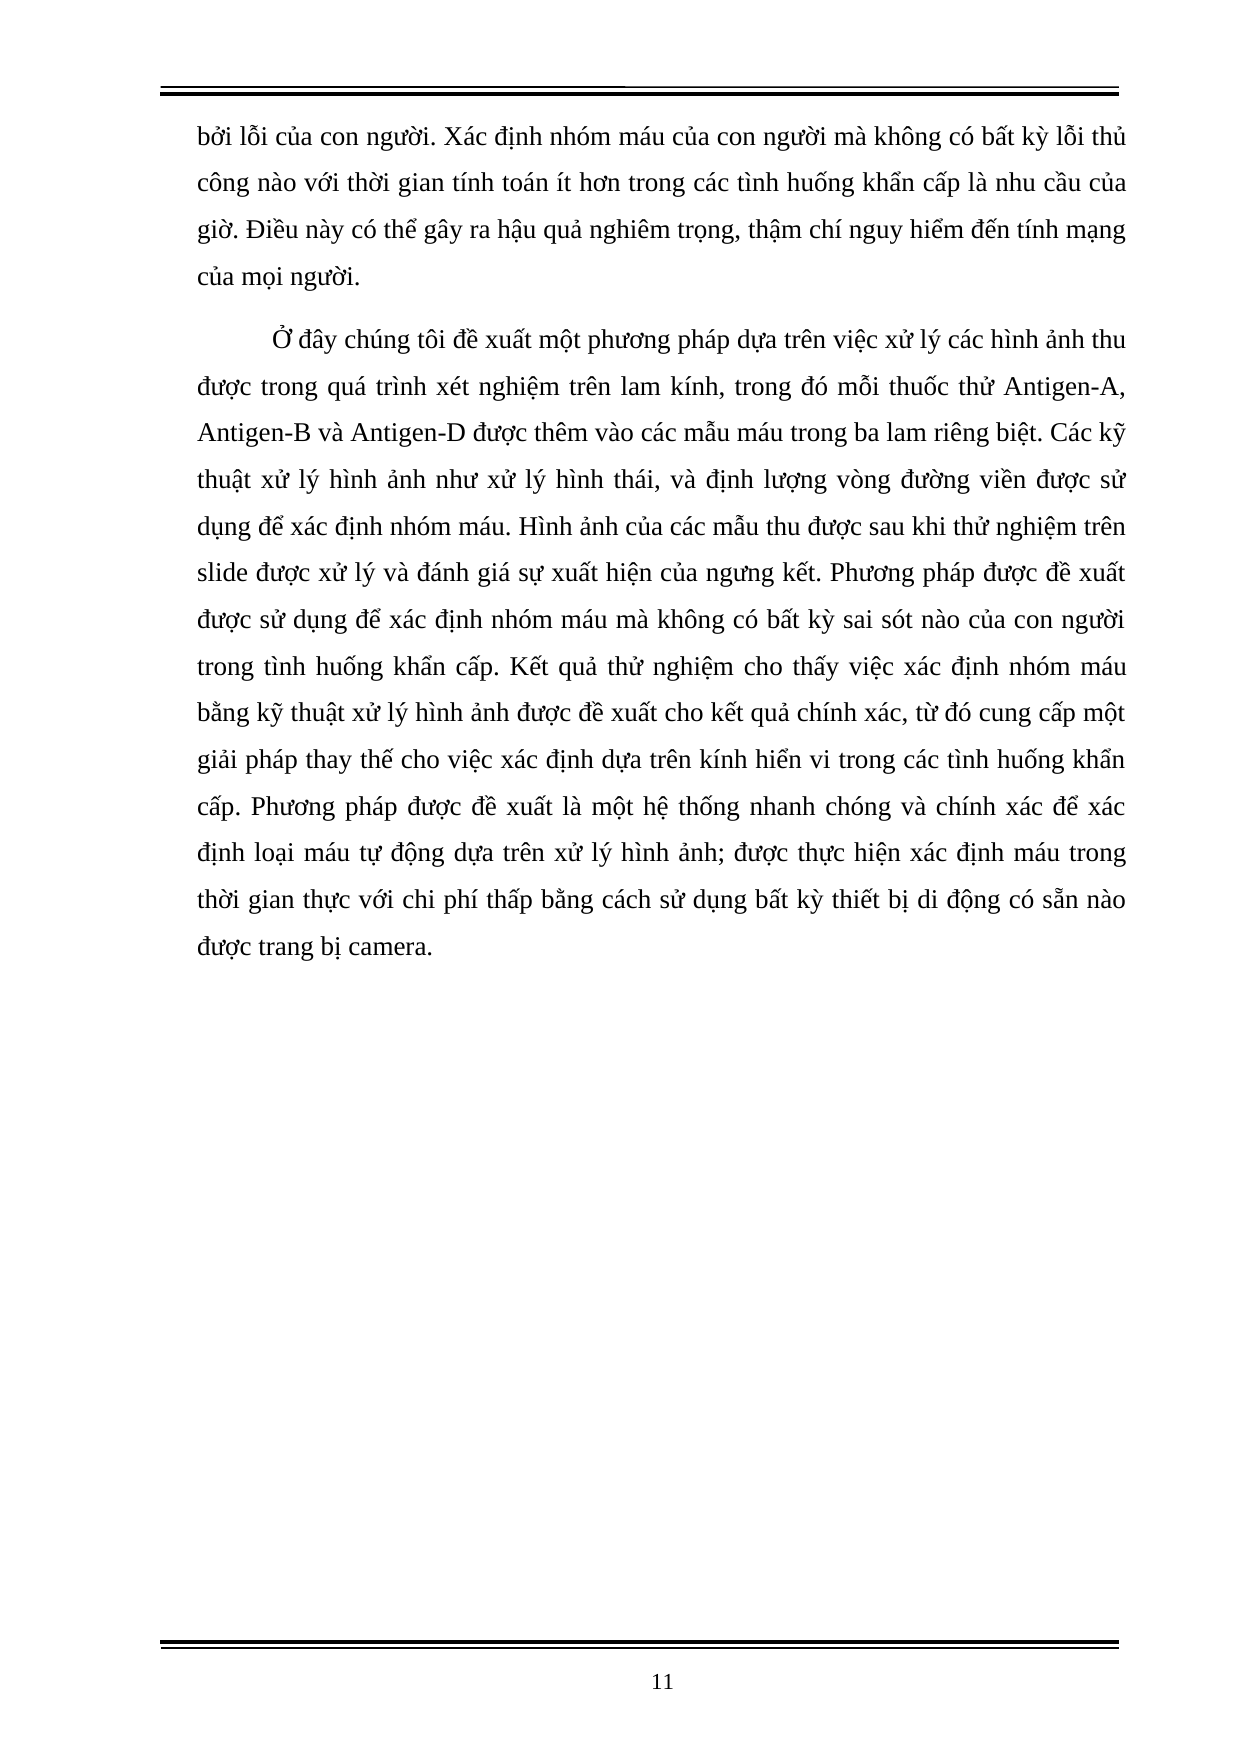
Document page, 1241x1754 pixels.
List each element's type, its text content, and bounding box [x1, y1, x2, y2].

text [197, 120, 1128, 291]
text Ở đây chúng tôi đề xuất một phương pháp dựa trên việc xử lý các hình ảnh thu được trong quá trình xét nghiệm trên lam kính, trong đó mỗi thuốc thử Antigen-A, Antigen-B và Antigen-D được thêm vào các mẫu máu trong ba lam riêng biệt. Các kỹ thuật xử lý hình ảnh như xử lý hình thái, và định lượng vòng đường viền được sử dụng để xác định nhóm máu. Hình ảnh của các mẫu thu được sau khi thử nghiệm trên slide được xử lý và đánh giá sự xuất hiện của ngưng kết. Phương pháp được đề xuất được sử dụng để xác định nhóm máu mà không có bất kỳ sai sót nào của con người trong tình huống khẩn cấp. Kết quả thử nghiệm cho thấy việc xác định nhóm máu bằng kỹ thuật xử lý hình ảnh được đề xuất cho kết quả chính xác, từ đó cung cấp một giải pháp thay thế cho việc xác định dựa trên kính hiển vi trong các tình huống khẩn cấp. Phương pháp được đề xuất là một hệ thống nhanh chóng và chính xác để xác định loại máu tự động dựa trên xử lý hình ảnh; được thực hiện xác định máu trong thời gian thực với chi phí thấp bằng cách sử dụng bất kỳ thiết bị di động có sẵn nào được trang bị camera. [197, 323, 1128, 961]
